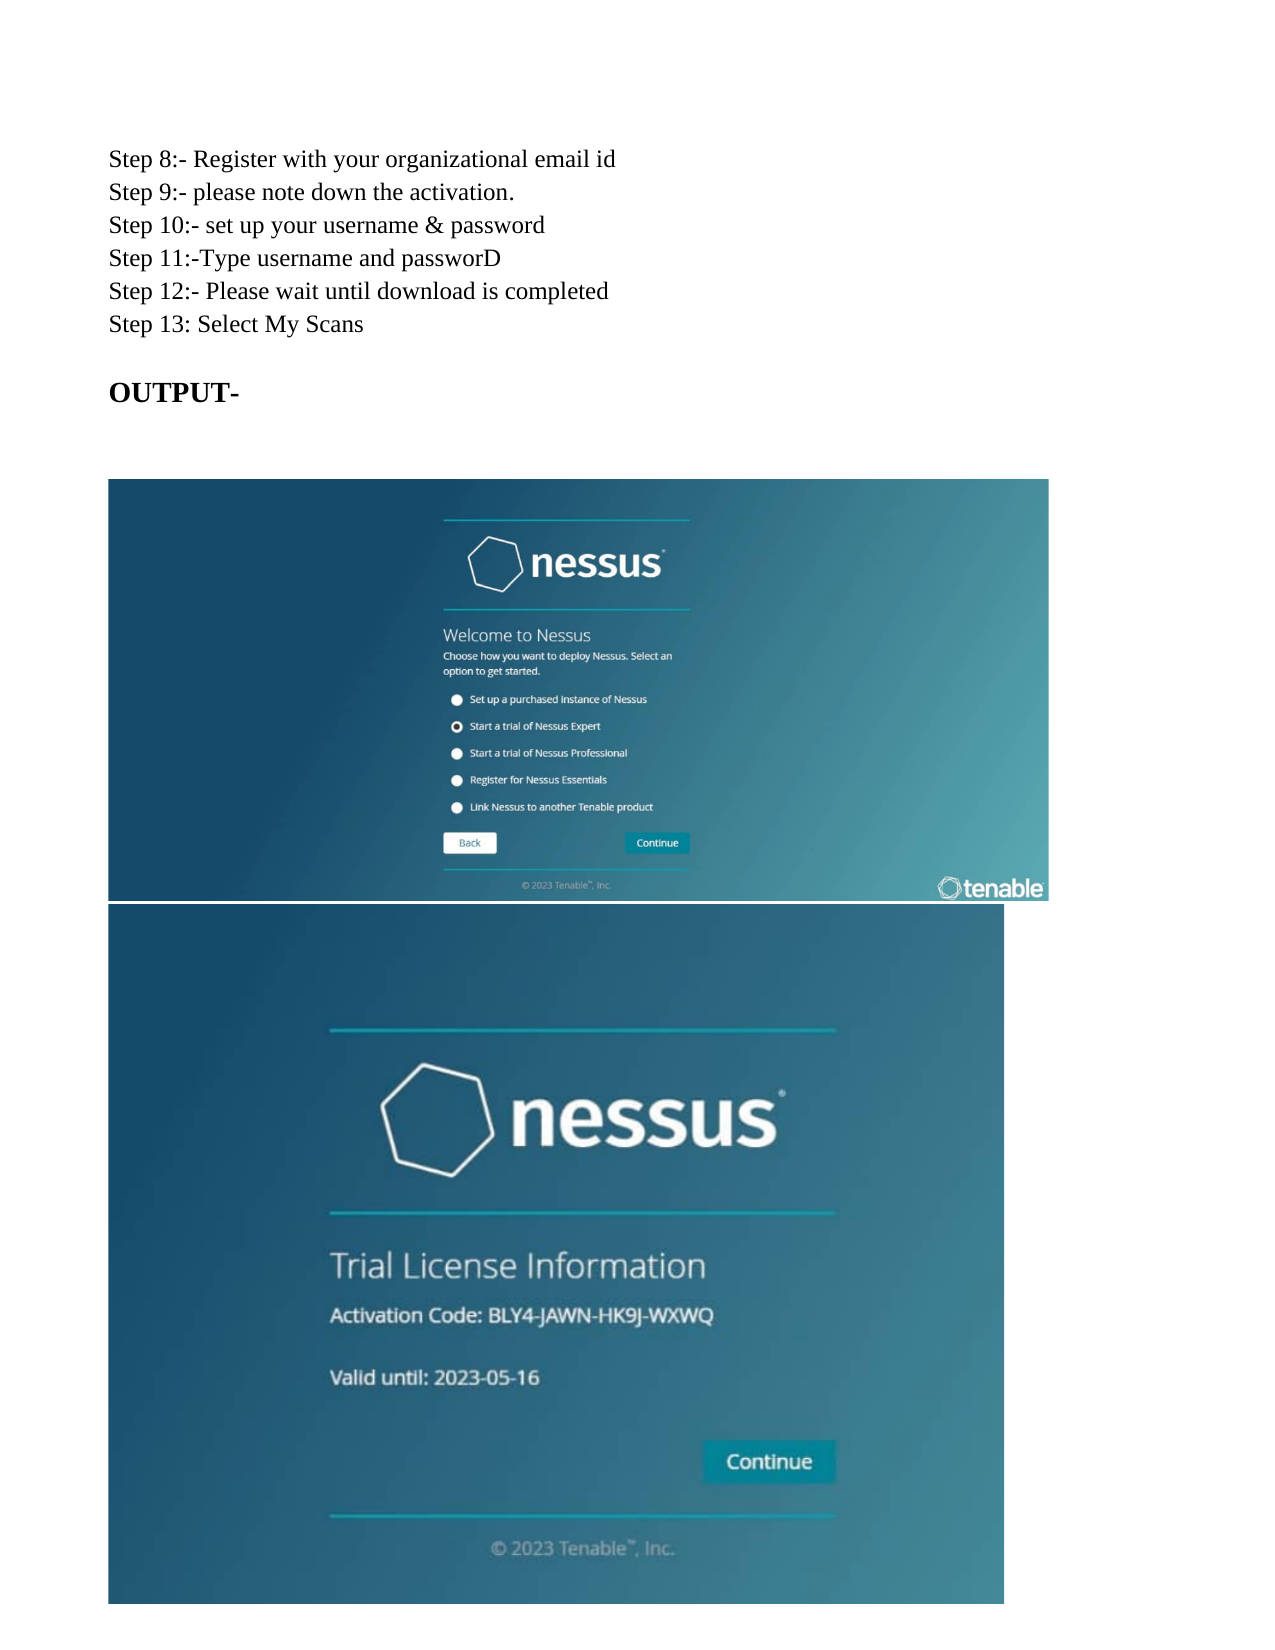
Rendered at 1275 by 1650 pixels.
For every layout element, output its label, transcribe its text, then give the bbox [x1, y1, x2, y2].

text OUTPUT- [108, 375, 1229, 408]
text Step 9:- please note down the activation. [108, 177, 1229, 206]
text Step 10:- set up your username & password [108, 210, 1229, 238]
text Step 13: Select My Scans [108, 309, 1229, 338]
text Step 12:- Please wait until download is completed [108, 276, 1229, 304]
picture [108, 904, 1005, 1604]
text Step 11:-Type username and passworD [108, 243, 1229, 272]
text Step 8:- Register with your organizational email id [108, 144, 1229, 172]
picture [108, 479, 1049, 901]
